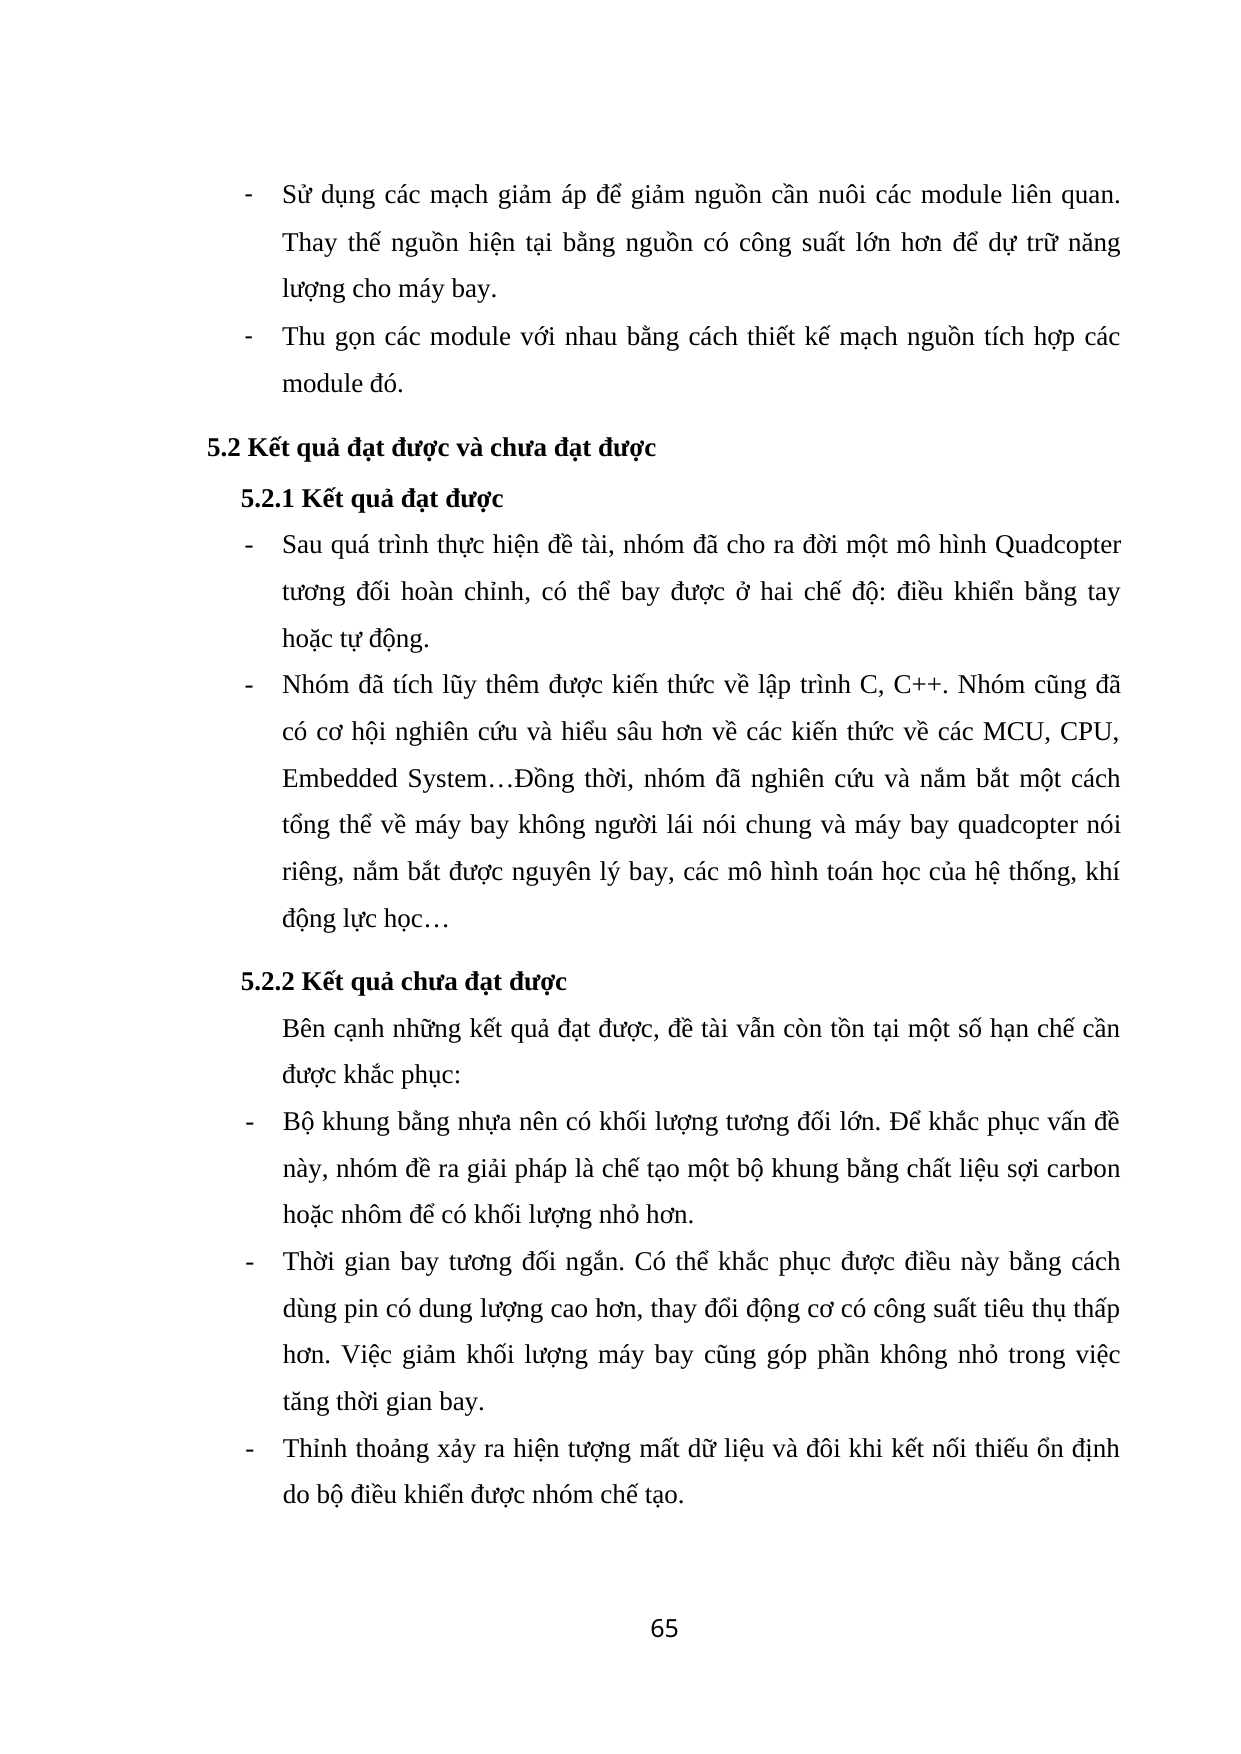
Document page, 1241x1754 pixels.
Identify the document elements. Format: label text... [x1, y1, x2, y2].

subtitle 5.2.2 Kết quả chưa đạt được [207, 965, 1122, 996]
list Sau quá trình thực hiện đề tài, nhóm đã cho ra đời một mô hình Quadcopter tương đối hoàn chỉnh, có thể bay được ở hai chế độ: điều khiển bằng tay hoặc tự động. [244, 528, 1122, 653]
text Bên cạnh những kết quả đạt được, đề tài vẫn còn tồn tại một số hạn chế cần được khắc phục: [282, 1012, 1122, 1089]
list Thời gian bay tương đối ngắn. Có thể khắc phục được điều này bằng cách dùng pin có dung lượng cao hơn, thay đổi động cơ có công suất tiêu thụ thấp hơn. Việc giảm khối lượng máy bay cũng góp phần không nhỏ trong việc tăng thời gian bay. [245, 1245, 1122, 1416]
list Nhóm đã tích lũy thêm được kiến thức về lập trình C, C++. Nhóm cũng đã có cơ hội nghiên cứu và hiểu sâu hơn về các kiến thức về các MCU, CPU, Embedded System…Đồng thời, nhóm đã nghiên cứu và nắm bắt một cách tổng thể về máy bay không người lái nói chung và máy bay quadcopter nói riêng, nắm bắt được nguyên lý bay, các mô hình toán học của hệ thống, khí động lực học… [244, 668, 1122, 933]
list Thỉnh thoảng xảy ra hiện tượng mất dữ liệu và đôi khi kết nối thiếu ổn định do bộ điều khiển được nhóm chế tạo. [245, 1432, 1122, 1509]
list Sử dụng các mạch giảm áp để giảm nguồn cần nuôi các module liên quan. Thay thế nguồn hiện tại bằng nguồn có công suất lớn hơn để dự trữ năng lượng cho máy bay. [244, 177, 1122, 303]
list Thu gọn các module với nhau bằng cách thiết kế mạch nguồn tích hợp các module đó. [244, 319, 1122, 399]
subtitle 5.2.1 Kết quả đạt được [207, 482, 1122, 513]
subtitle 5.2 Kết quả đạt được và chưa đạt được [207, 431, 1122, 462]
list Bộ khung bằng nhựa nên có khối lượng tương đối lớn. Để khắc phục vấn đề này, nhóm đề ra giải pháp là chế tạo một bộ khung bằng chất liệu sợi carbon hoặc nhôm để có khối lượng nhỏ hơn. [245, 1105, 1122, 1229]
